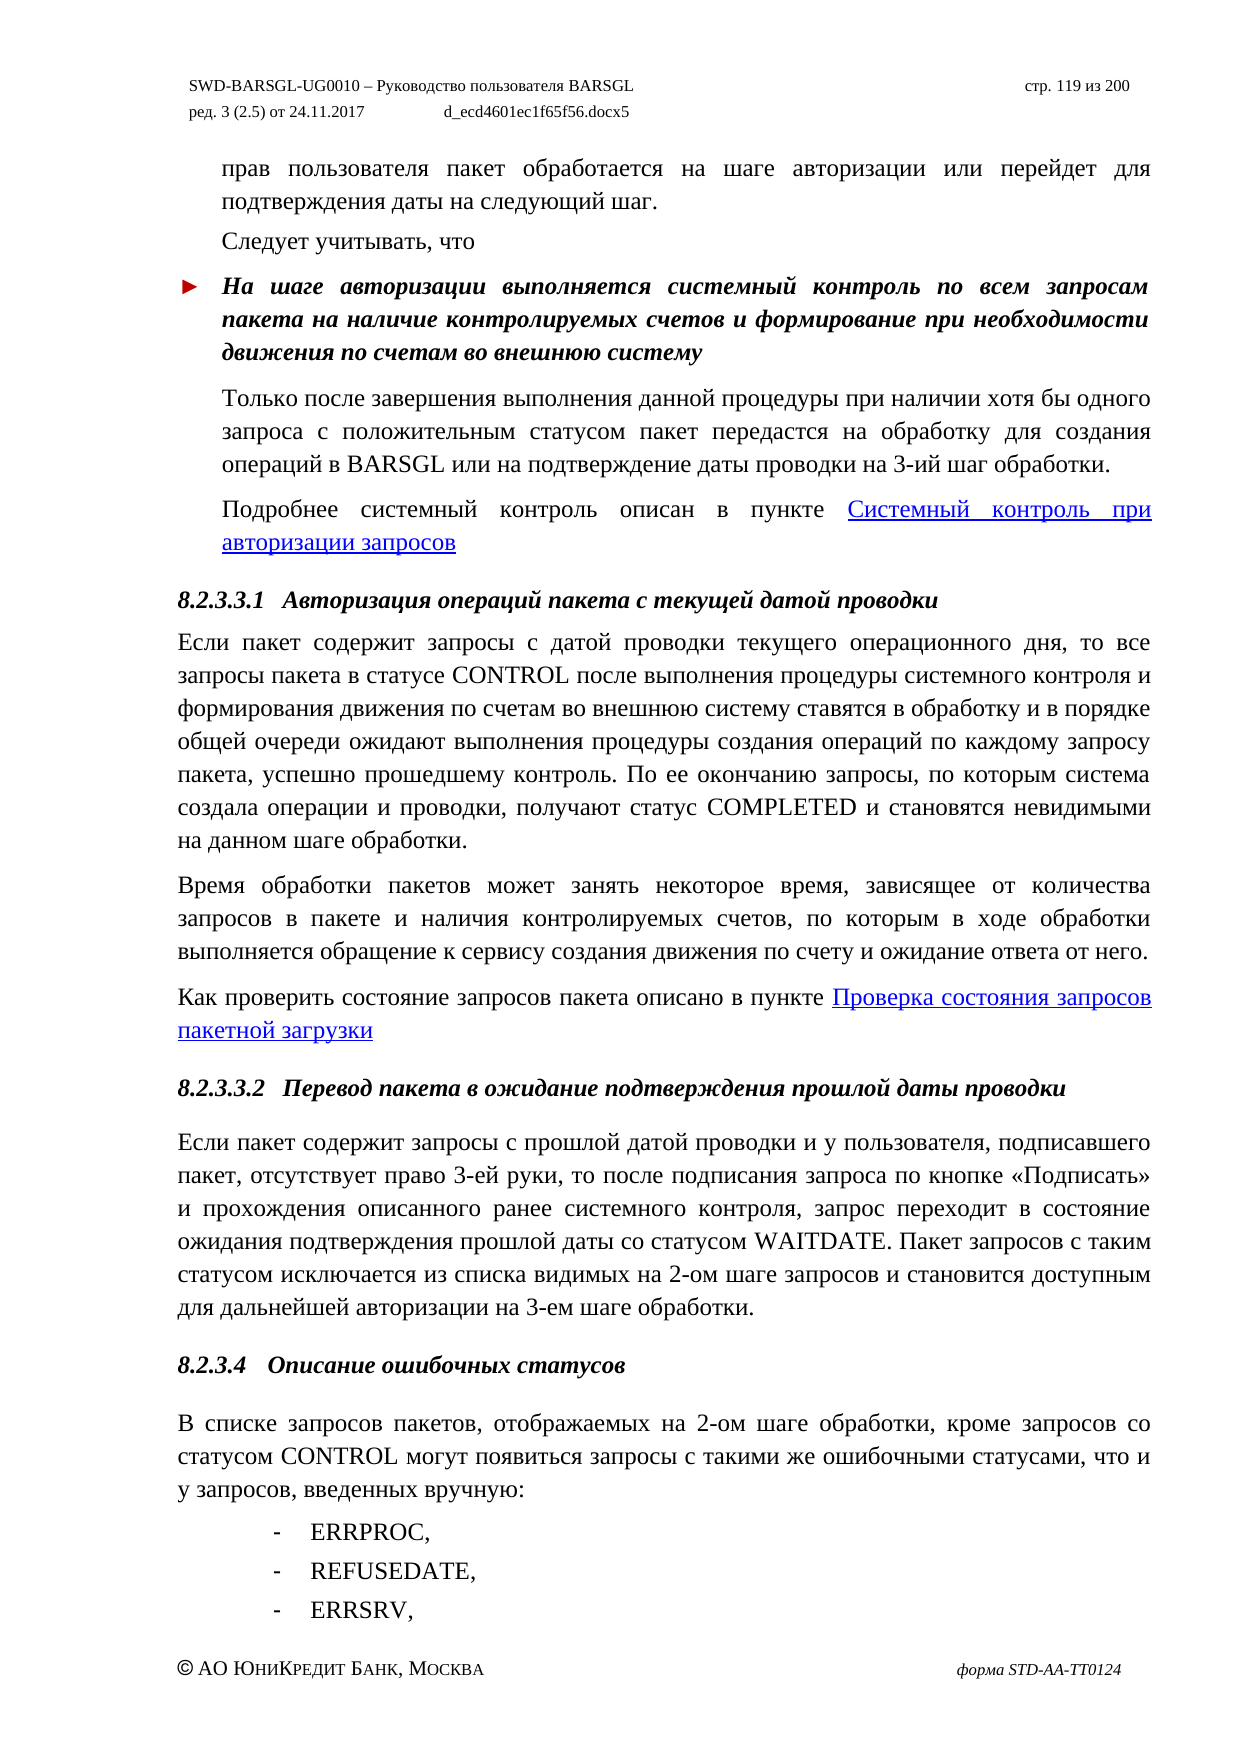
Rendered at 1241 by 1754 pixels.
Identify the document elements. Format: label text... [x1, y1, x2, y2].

list Время обработки пакетов может занять некоторое время, зависящее от количества запросов в пакете и наличия контролируемых счетов, по которым в ходе обработки выполняется обращение к сервису создания движения по счету и ожидание ответа от него. [177, 870, 1152, 965]
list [221, 153, 1152, 215]
list ERRSRV, [273, 1591, 1152, 1626]
list ► На шаге авторизации выполняется системный контроль по всем запросам пакета на наличие контролируемых счетов и формирование при необходимости движения по счетам во внешнюю систему [177, 271, 1152, 366]
subtitle Описание ошибочных статусов [177, 1350, 1152, 1378]
subtitle Авторизация операций пакета с текущей датой проводки [177, 585, 1152, 614]
list REFUSEDATE, [273, 1552, 1152, 1586]
list Подробнее системный контроль описан в пункте Системный контроль при авторизации запросов [222, 494, 1152, 556]
list Только после завершения выполнения данной процедуры при наличии хотя бы одного запроса с положительным статусом пакет передастся на обработку для создания операций в BARSGL или на подтверждение даты проводки на 3-ий шаг обработки. [222, 383, 1152, 478]
list Как проверить состояние запросов пакета описано в пункте Проверка состояния запросов пакетной загрузки [177, 982, 1152, 1044]
list ERRPROC, [273, 1513, 1152, 1547]
list Следует учитывать, что [221, 226, 1152, 254]
subtitle Перевод пакета в ожидание подтверждения прошлой даты проводки [177, 1073, 1152, 1102]
list В списке запросов пакетов, отображаемых на 2-ом шаге обработки, кроме запросов со статусом CONTROL могут появиться запросы с такими же ошибочными статусами, что и у запросов, введенных вручную: [177, 1408, 1152, 1503]
list Если пакет содержит запросы с прошлой датой проводки и у пользователя, подписавшего пакет, отсутствует право 3-ей руки, то после подписания запроса по кнопке «Подписать» и прохождения описанного ранее системного контроля, запрос переходит в состояние ожидания подтверждения прошлой даты со статусом WAITDATE. Пакет запросов с таким статусом исключается из списка видимых на 2-ом шаге запросов и становится доступным для дальнейшей авторизации на 3-ем шаге обработки. [177, 1127, 1152, 1321]
list Если пакет содержит запросы с датой проводки текущего операционного дня, то все запросы пакета в статусе CONTROL после выполнения процедуры системного контроля и формирования движения по счетам во внешнюю систему ставятся в обработку и в порядке общей очереди ожидают выполнения процедуры создания операций по каждому запросу пакета, успешно прошедшему контроль. По ее окончанию запросы, по которым система создала операции и проводки, получают статус COMPLETED и становятся невидимыми на данном шаге обработки. [177, 627, 1152, 853]
